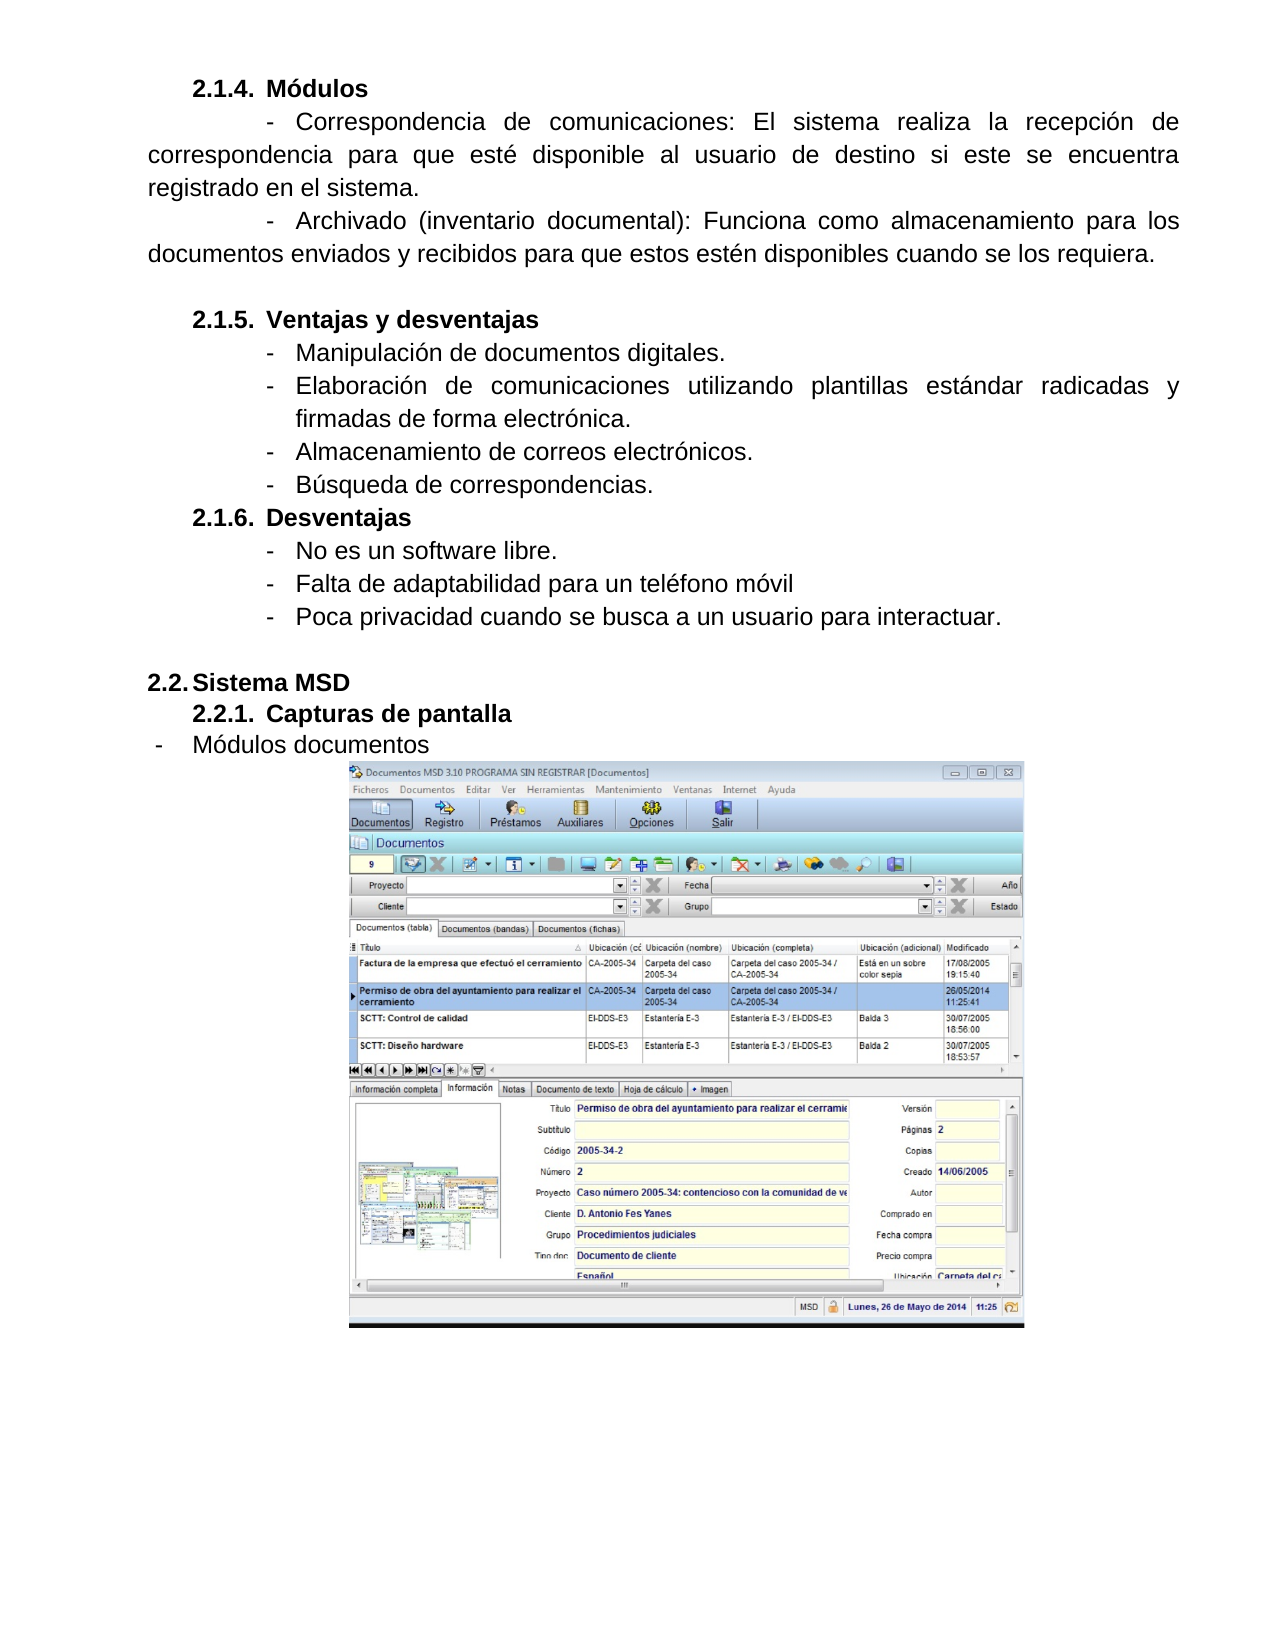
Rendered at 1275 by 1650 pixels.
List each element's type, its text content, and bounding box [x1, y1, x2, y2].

list Sistema MSD [147, 668, 1181, 697]
list Módulos documentos [154, 730, 1181, 759]
list No es un software libre. [266, 536, 1181, 565]
picture [349, 761, 1025, 1328]
list Capturas de pantalla [192, 699, 1181, 728]
list Elaboración de comunicaciones utilizando plantillas estándar radicadas y firmadas de forma electrónica. [266, 371, 1181, 433]
list Módulos [192, 74, 1181, 103]
list Ventajas y desventajas [192, 305, 1181, 334]
list Correspondencia de comunicaciones: El sistema realiza la recepción de correspondencia para que esté disponible al usuario de destino si este se encuentra registrado en el sistema. [148, 107, 1181, 202]
list Búsqueda de correspondencias. [266, 470, 1181, 499]
list Desventajas [192, 503, 1181, 532]
list Manipulación de documentos digitales. [266, 338, 1181, 367]
list Archivado (inventario documental): Funciona como almacenamiento para los documentos enviados y recibidos para que estos estén disponibles cuando se los requiera. [148, 206, 1181, 268]
list Falta de adaptabilidad para un teléfono móvil [266, 569, 1181, 598]
list Almacenamiento de correos electrónicos. [266, 437, 1181, 466]
list Poca privacidad cuando se busca a un usuario para interactuar. [266, 602, 1181, 631]
